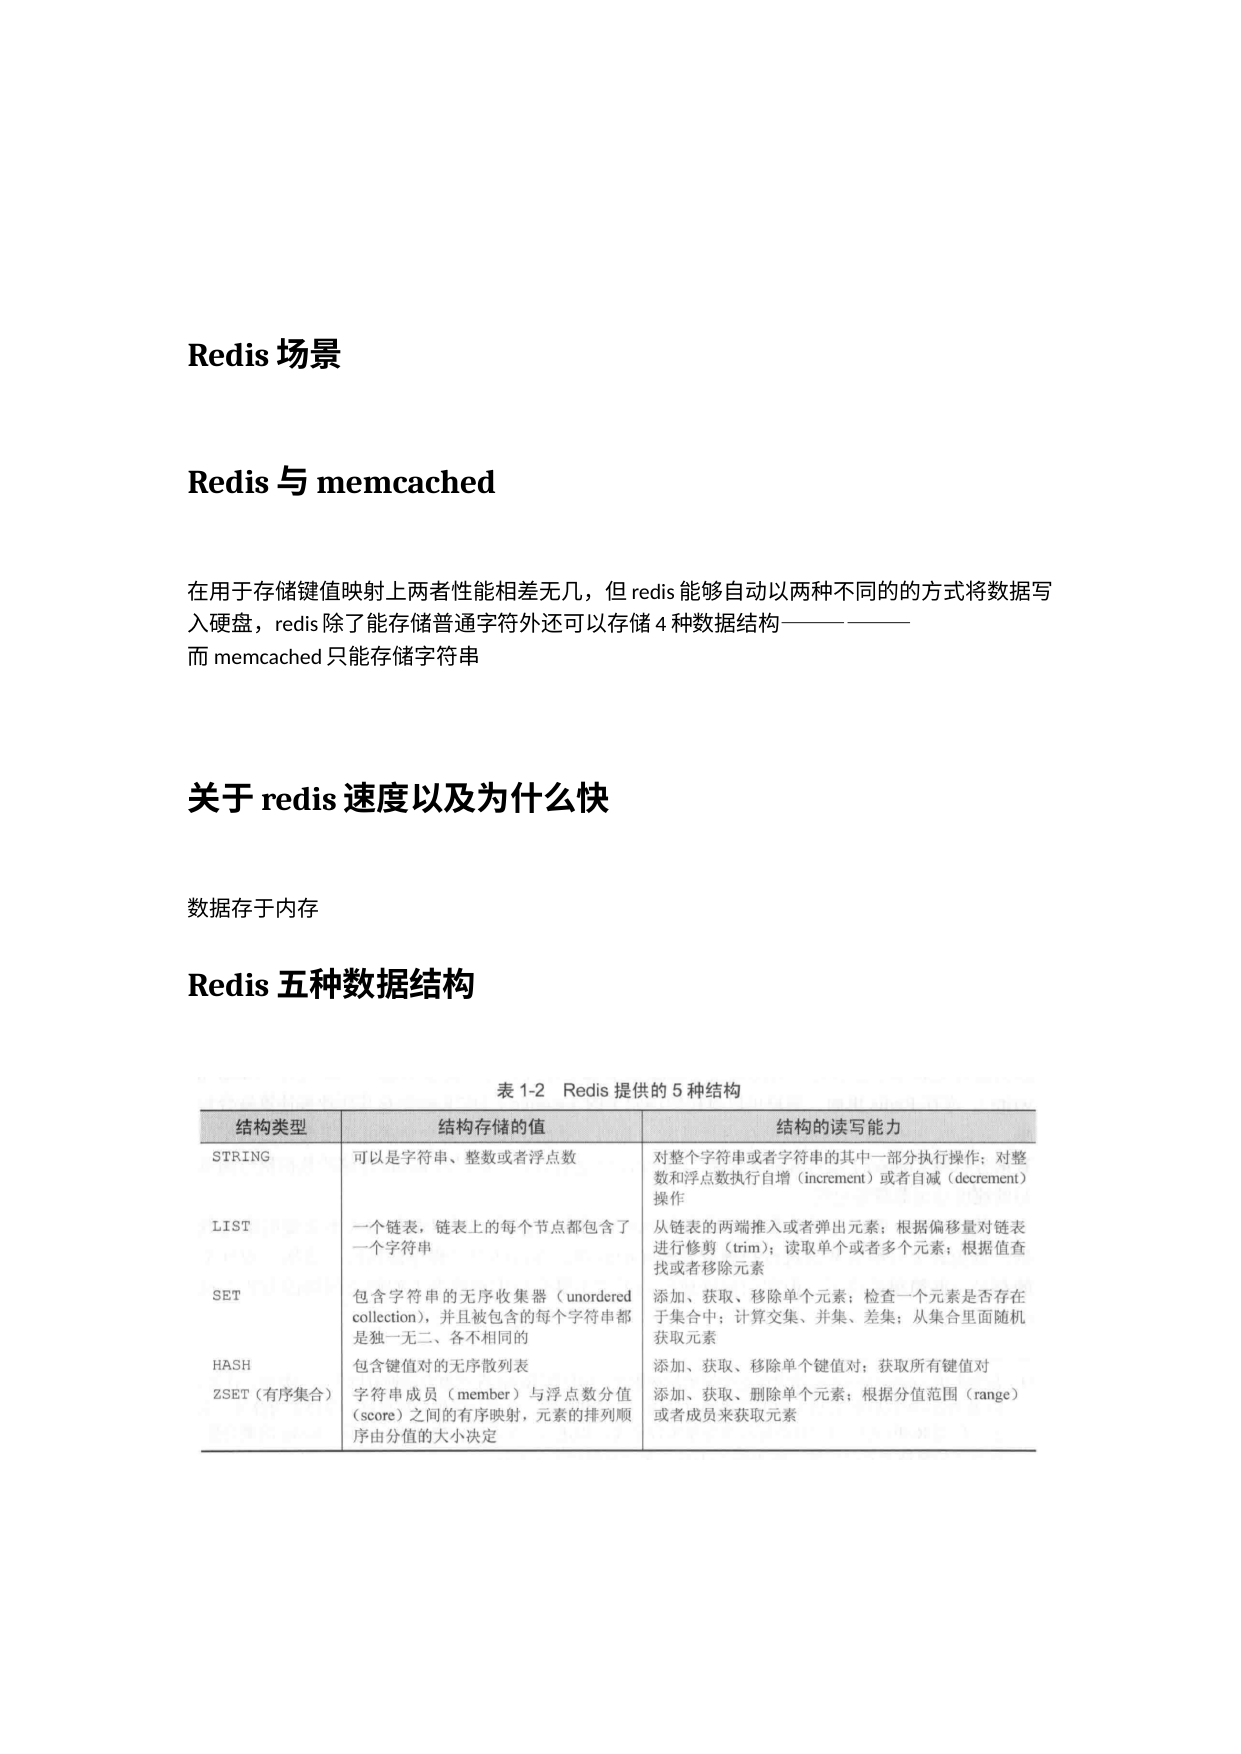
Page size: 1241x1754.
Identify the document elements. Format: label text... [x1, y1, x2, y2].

subtitle 关于redis速度以及为什么快 [187, 763, 1053, 828]
subtitle Redis场景 [187, 319, 1053, 384]
text 在用于存储键值映射上两者性能相差无几，但redis能够自动以两种不同的的方式将数据写入硬盘，redis除了能存储普通字符外还可以存储4种数据结构—————— [187, 573, 1053, 638]
text 数据存于内存 [187, 890, 1053, 923]
subtitle Redis五种数据结构 [187, 950, 1053, 1015]
picture [187, 1077, 1053, 1460]
subtitle Redis与memcached [187, 446, 1053, 511]
text 而memcached只能存储字符串 [187, 638, 1053, 671]
